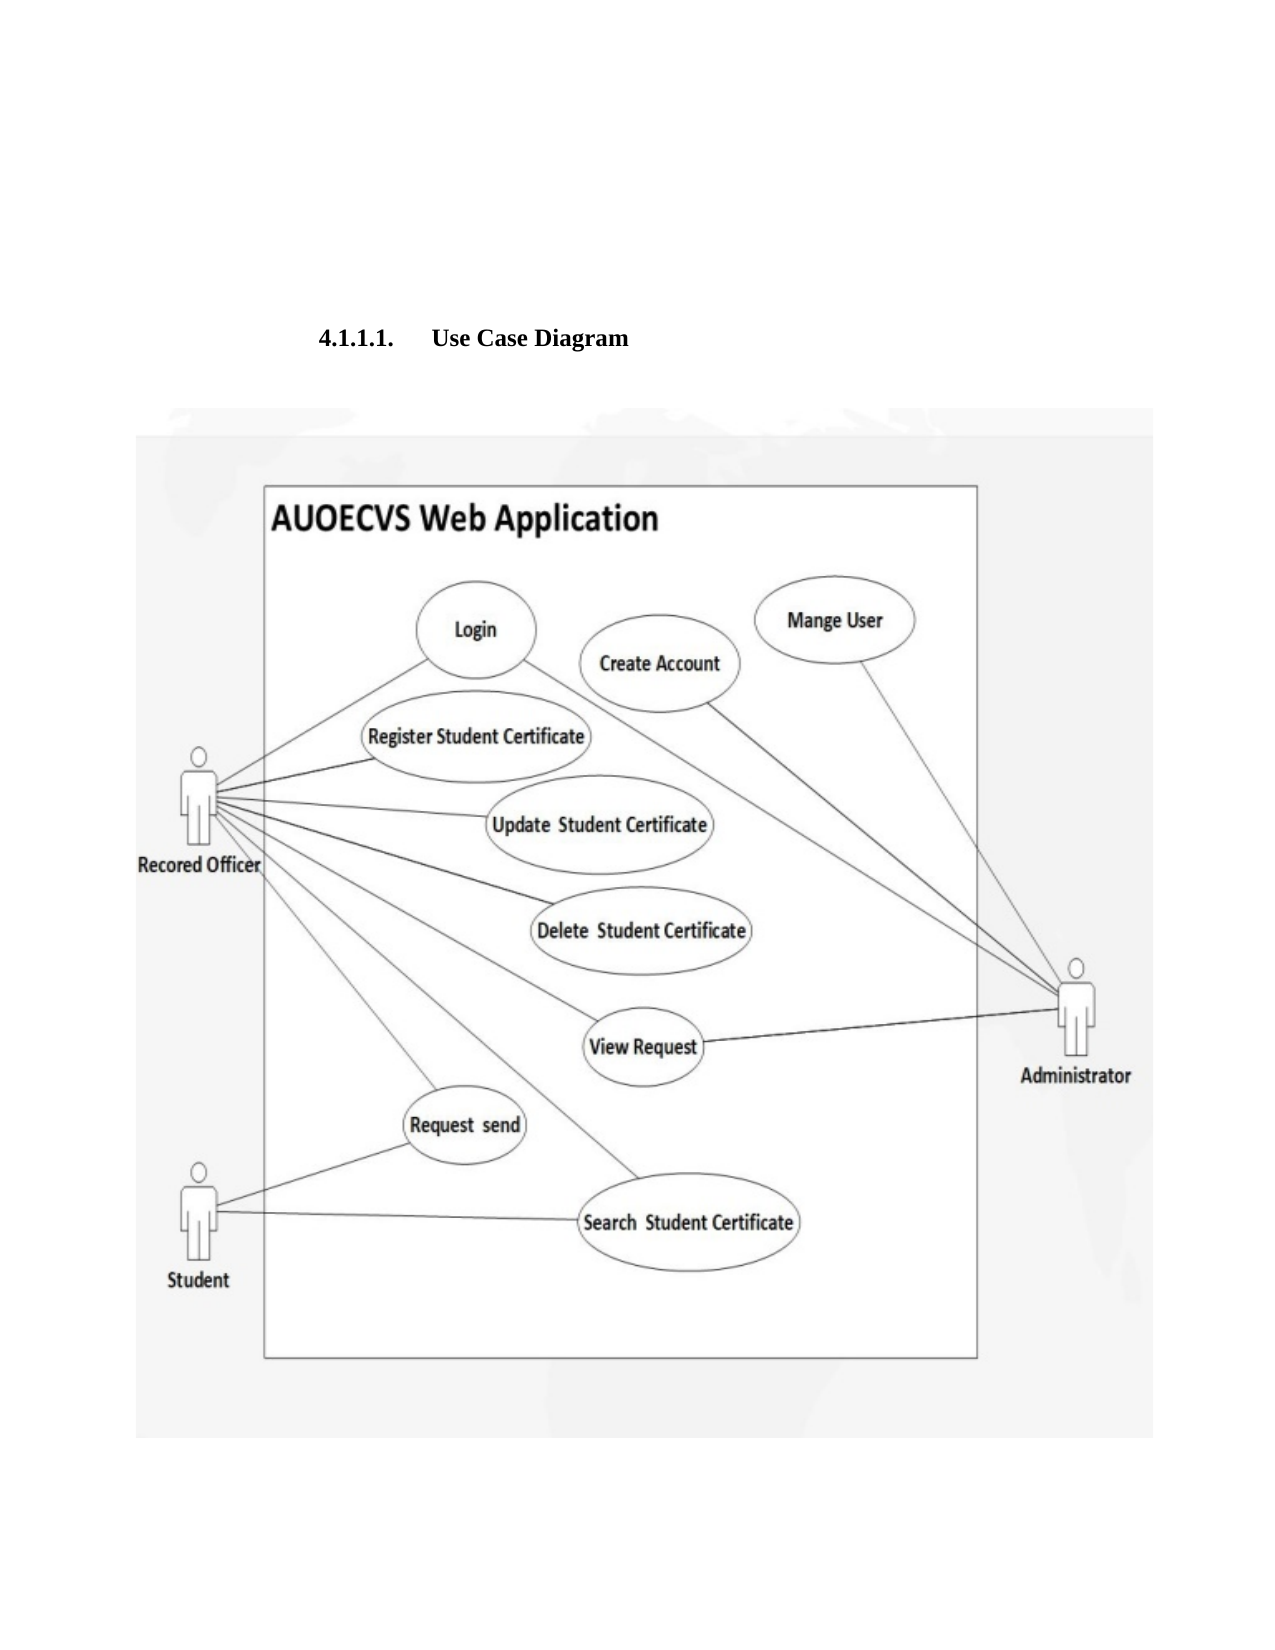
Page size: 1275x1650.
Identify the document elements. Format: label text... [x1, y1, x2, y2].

picture [134, 408, 1156, 1440]
text 4.1.1.1. Use Case Diagram [319, 323, 1137, 352]
